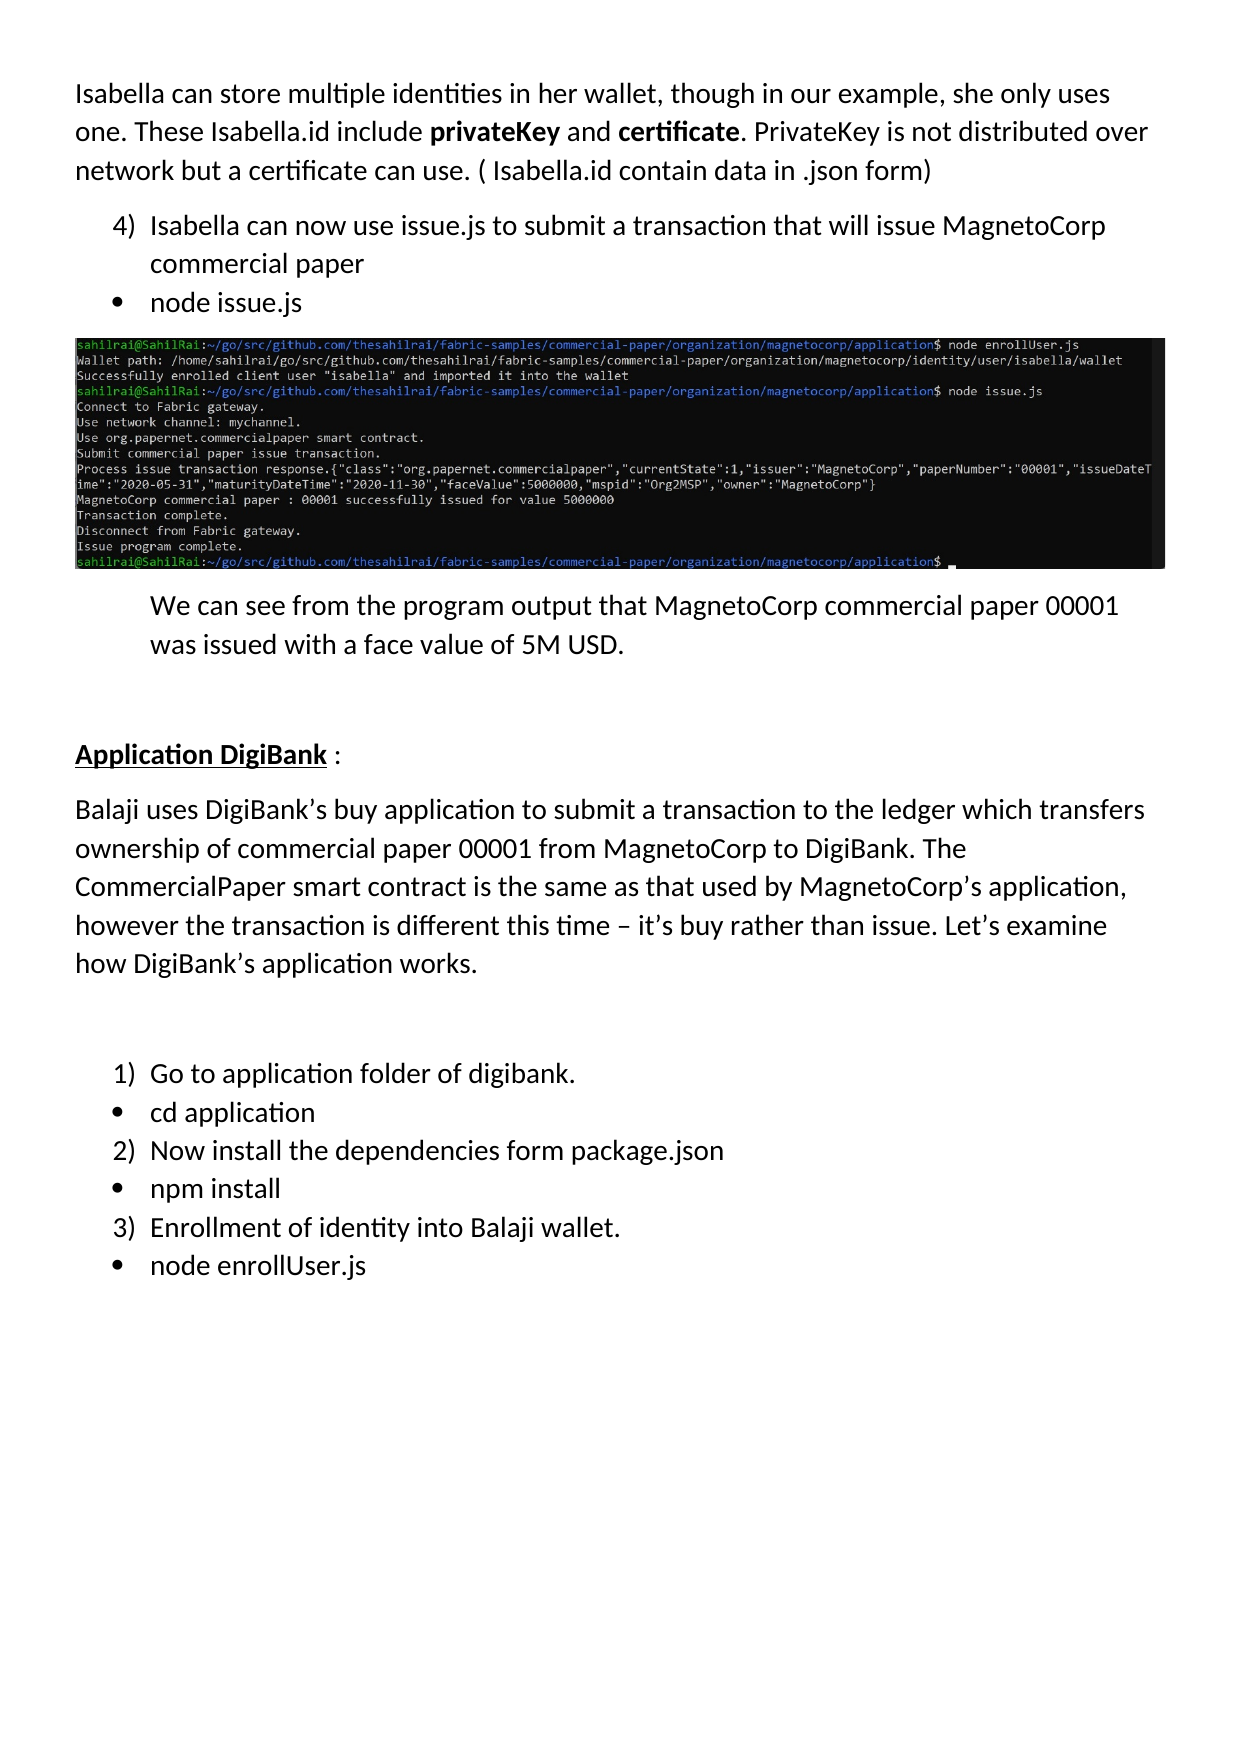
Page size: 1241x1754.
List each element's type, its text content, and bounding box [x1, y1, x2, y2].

text Isabella can store multiple identities in her wallet, though in our example, she only uses one. These Isabella.id include privateKey and certificate. PrivateKey is not distributed over network but a certificate can use. ( Isabella.id contain data in .json form) [75, 75, 1165, 187]
list Now install the dependencies form package.json [112, 1132, 1165, 1168]
list node issue.js [112, 284, 1165, 319]
list Enrollment of identity into Balaji wallet. [112, 1209, 1165, 1244]
list Go to application folder of digibank. [112, 1055, 1165, 1091]
text Application DigiBank : [75, 736, 1165, 772]
text Balaji uses DigiBank’s buy application to submit a transaction to the ledger which transfers ownership of commercial paper 00001 from MagnetoCorp to DigiBank. The CommercialPaper smart contract is the same as that used by MagnetoCorp’s application, however the transaction is different this time – it’s buy rather than issue. Let’s examine how DigiBank’s application works. [75, 791, 1165, 981]
list npm install [112, 1171, 1165, 1206]
list We can see from the program output that MagnetoCorp commercial paper 00001 was issued with a face value of 5M USD. [150, 587, 1165, 662]
list Isabella can now use issue.js to submit a transaction that will issue MagnetoCorp commercial paper [112, 207, 1165, 281]
picture [75, 338, 1166, 569]
list cd application [112, 1094, 1165, 1129]
list node enrollUser.js [112, 1247, 1165, 1283]
